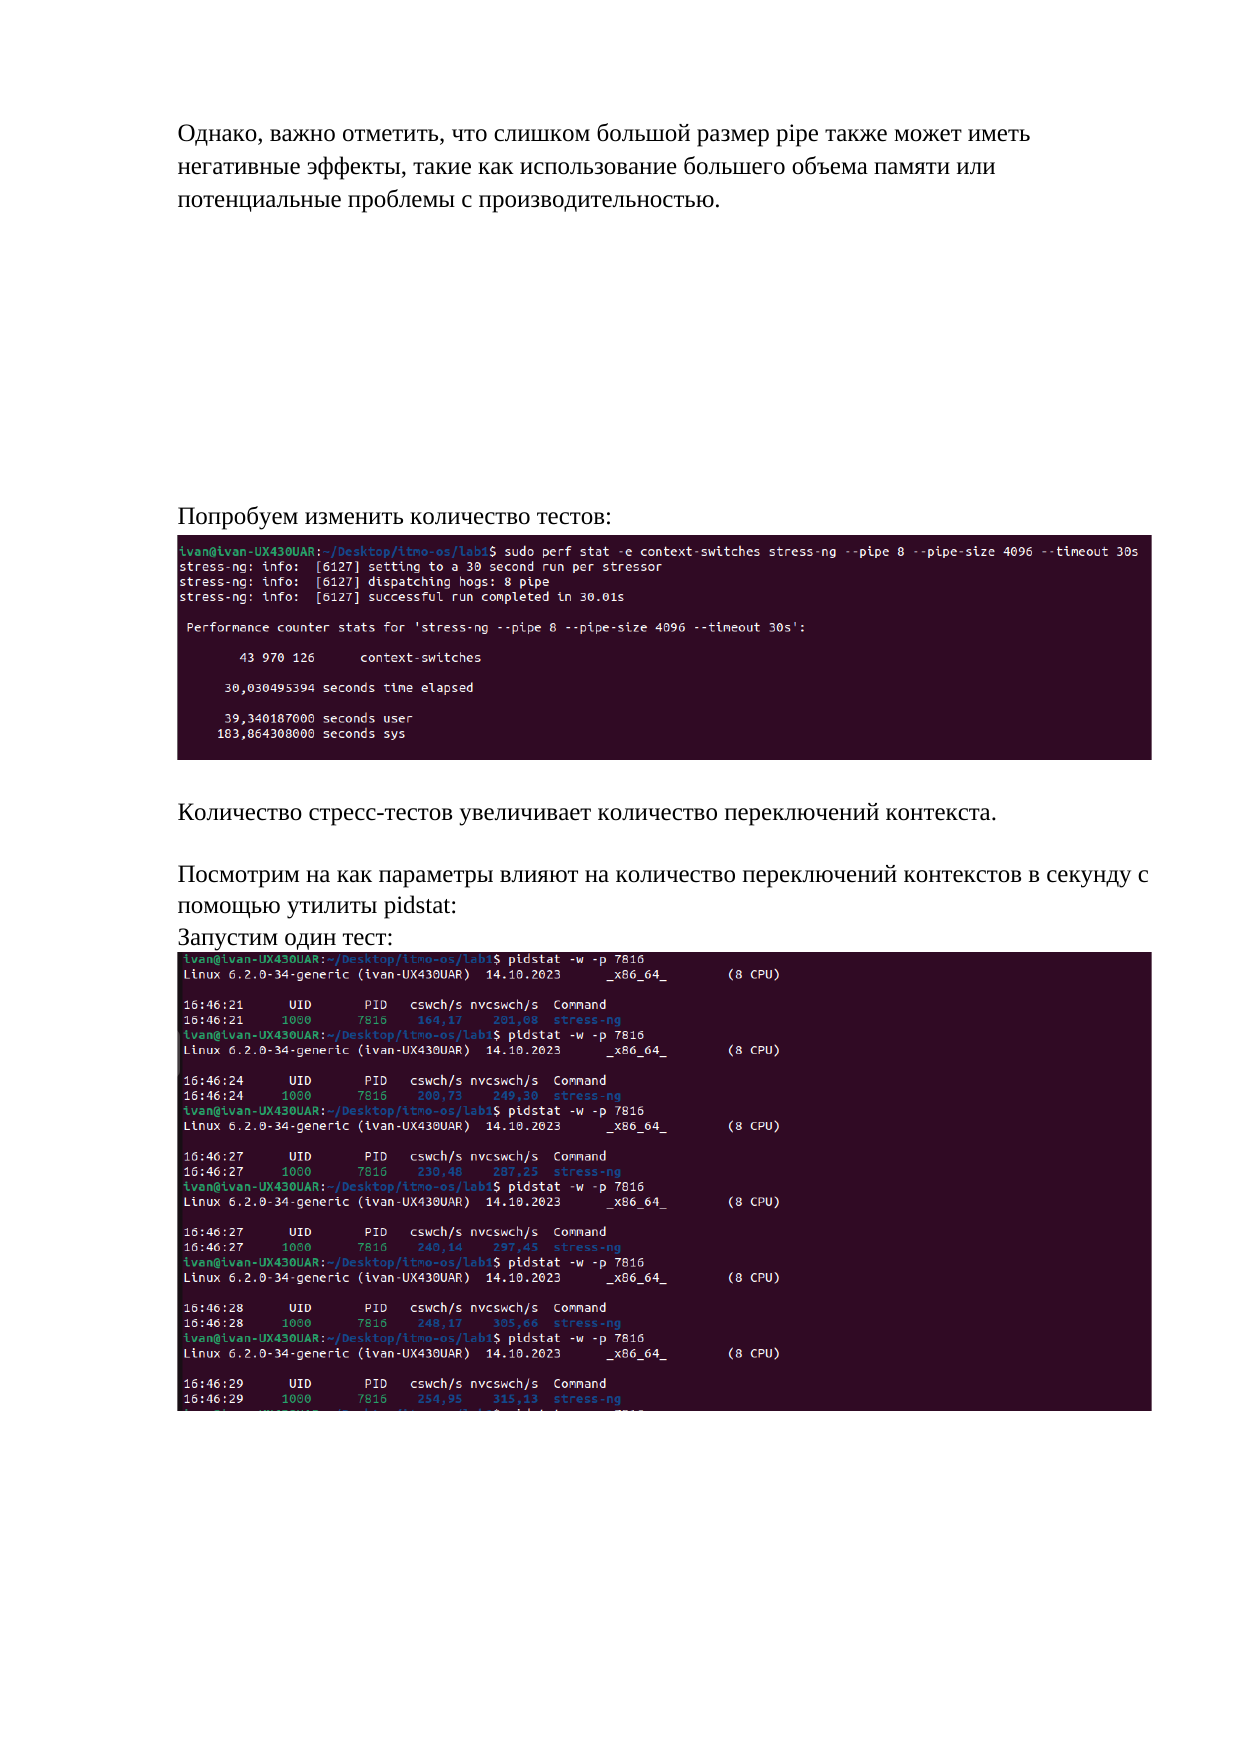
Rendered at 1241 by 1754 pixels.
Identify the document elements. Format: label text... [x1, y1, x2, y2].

text Однако, важно отметить, что слишком большой размер pipe также может иметь негативные эффекты, такие как использование большего объема памяти или потенциальные проблемы с производительностью. [177, 118, 1152, 213]
list Запустим один тест: [177, 922, 1152, 950]
picture [177, 535, 1152, 760]
list Посмотрим на как параметры влияют на количество переключений контекстов в секунду с помощью утилиты pidstat: [177, 859, 1152, 919]
list Попробуем изменить количество тестов: [177, 501, 1152, 529]
picture [177, 952, 1152, 1411]
list Количество стресс-тестов увеличивает количество переключений контекста. [177, 797, 1152, 826]
